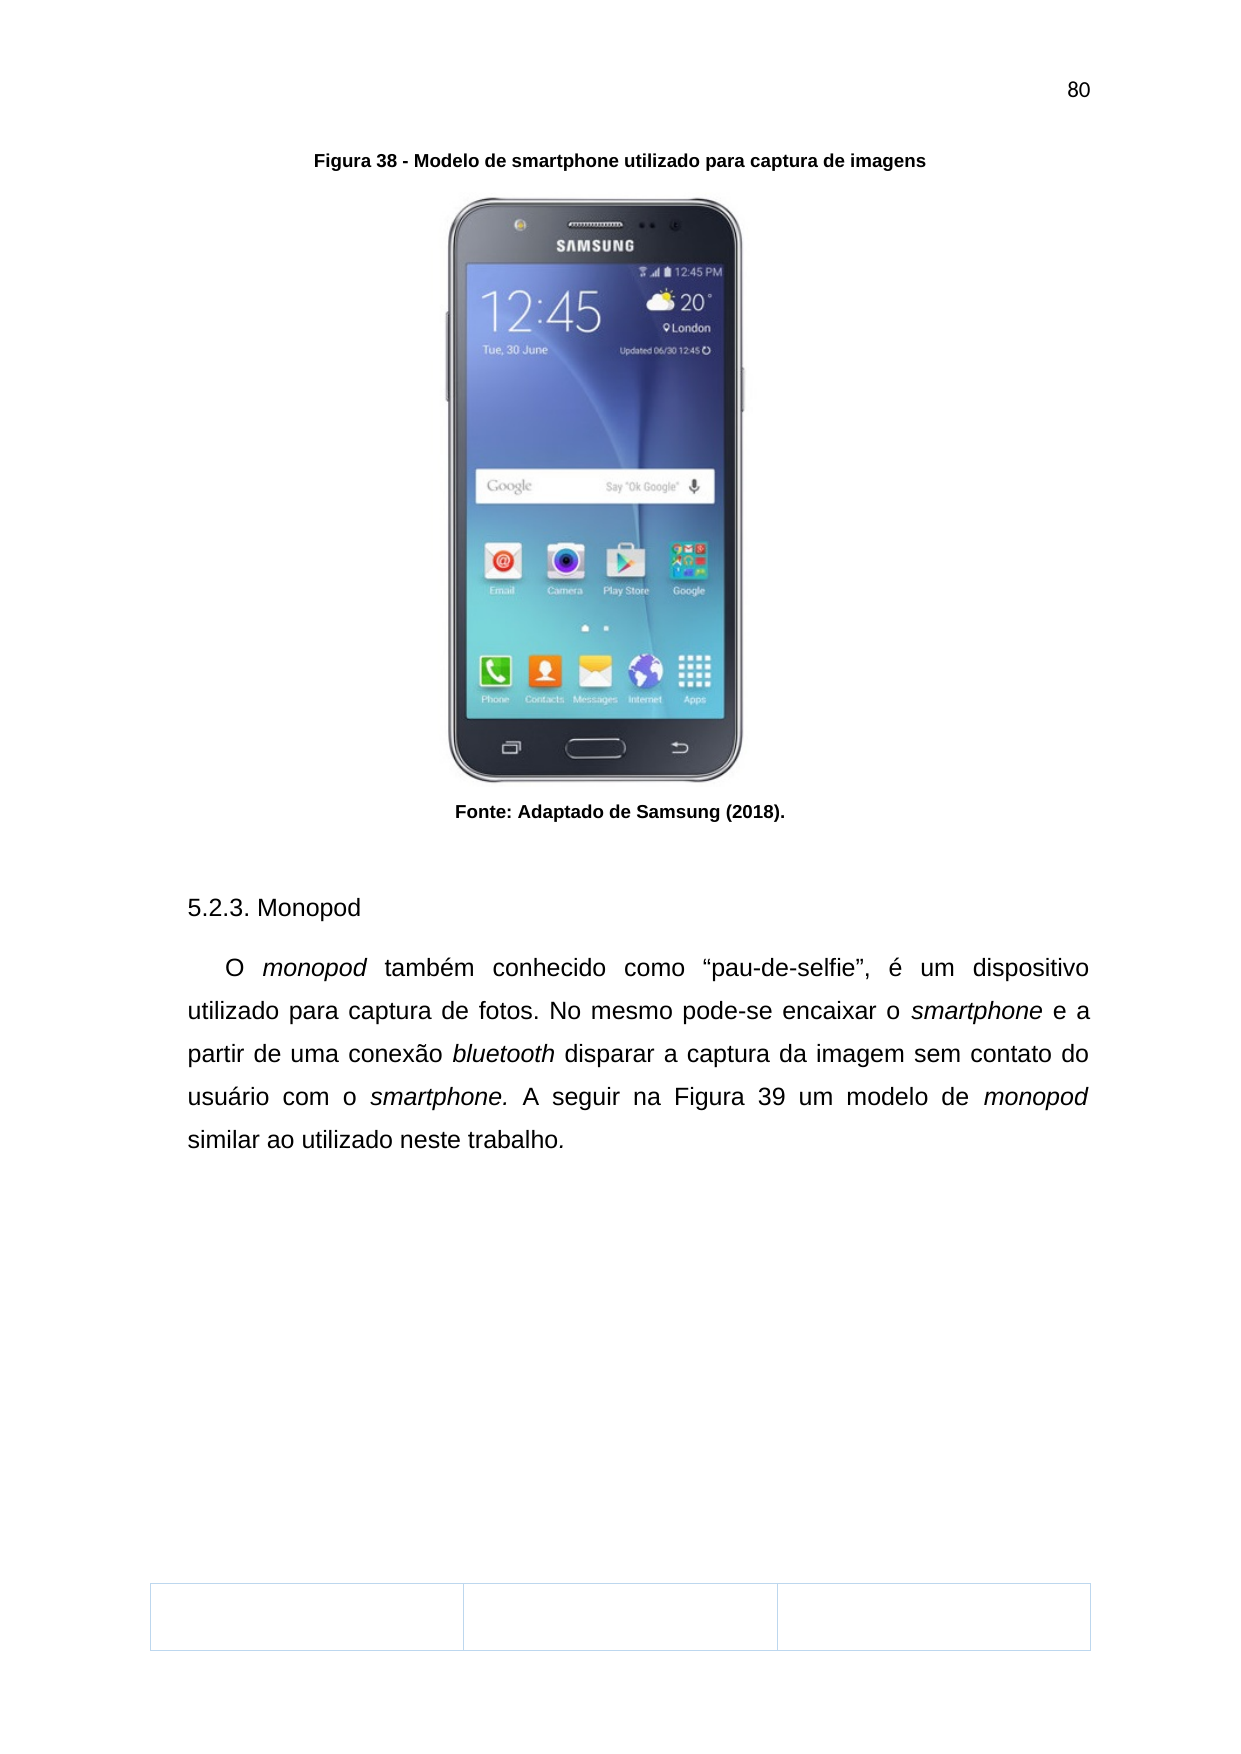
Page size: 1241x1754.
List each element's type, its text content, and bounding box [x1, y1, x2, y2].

text Figura 38 - Modelo de smartphone utilizado para captura de imagens [150, 150, 1090, 172]
text Fonte: Adaptado de Samsung (2018). [150, 801, 1090, 822]
text 5.2.3. Monopod [187, 893, 1090, 921]
picture [262, 192, 913, 787]
text O monopod também conhecido como “pau-de-selfie”, é um dispositivo utilizado para captura de fotos. No mesmo pode-se encaixar o smartphone e a partir de uma conexão bluetooth disparar a captura da imagem sem contato do usuário com o smartphone. A seguir na Figura 39 um modelo de monopod similar ao utilizado neste trabalho. [187, 952, 1090, 1154]
